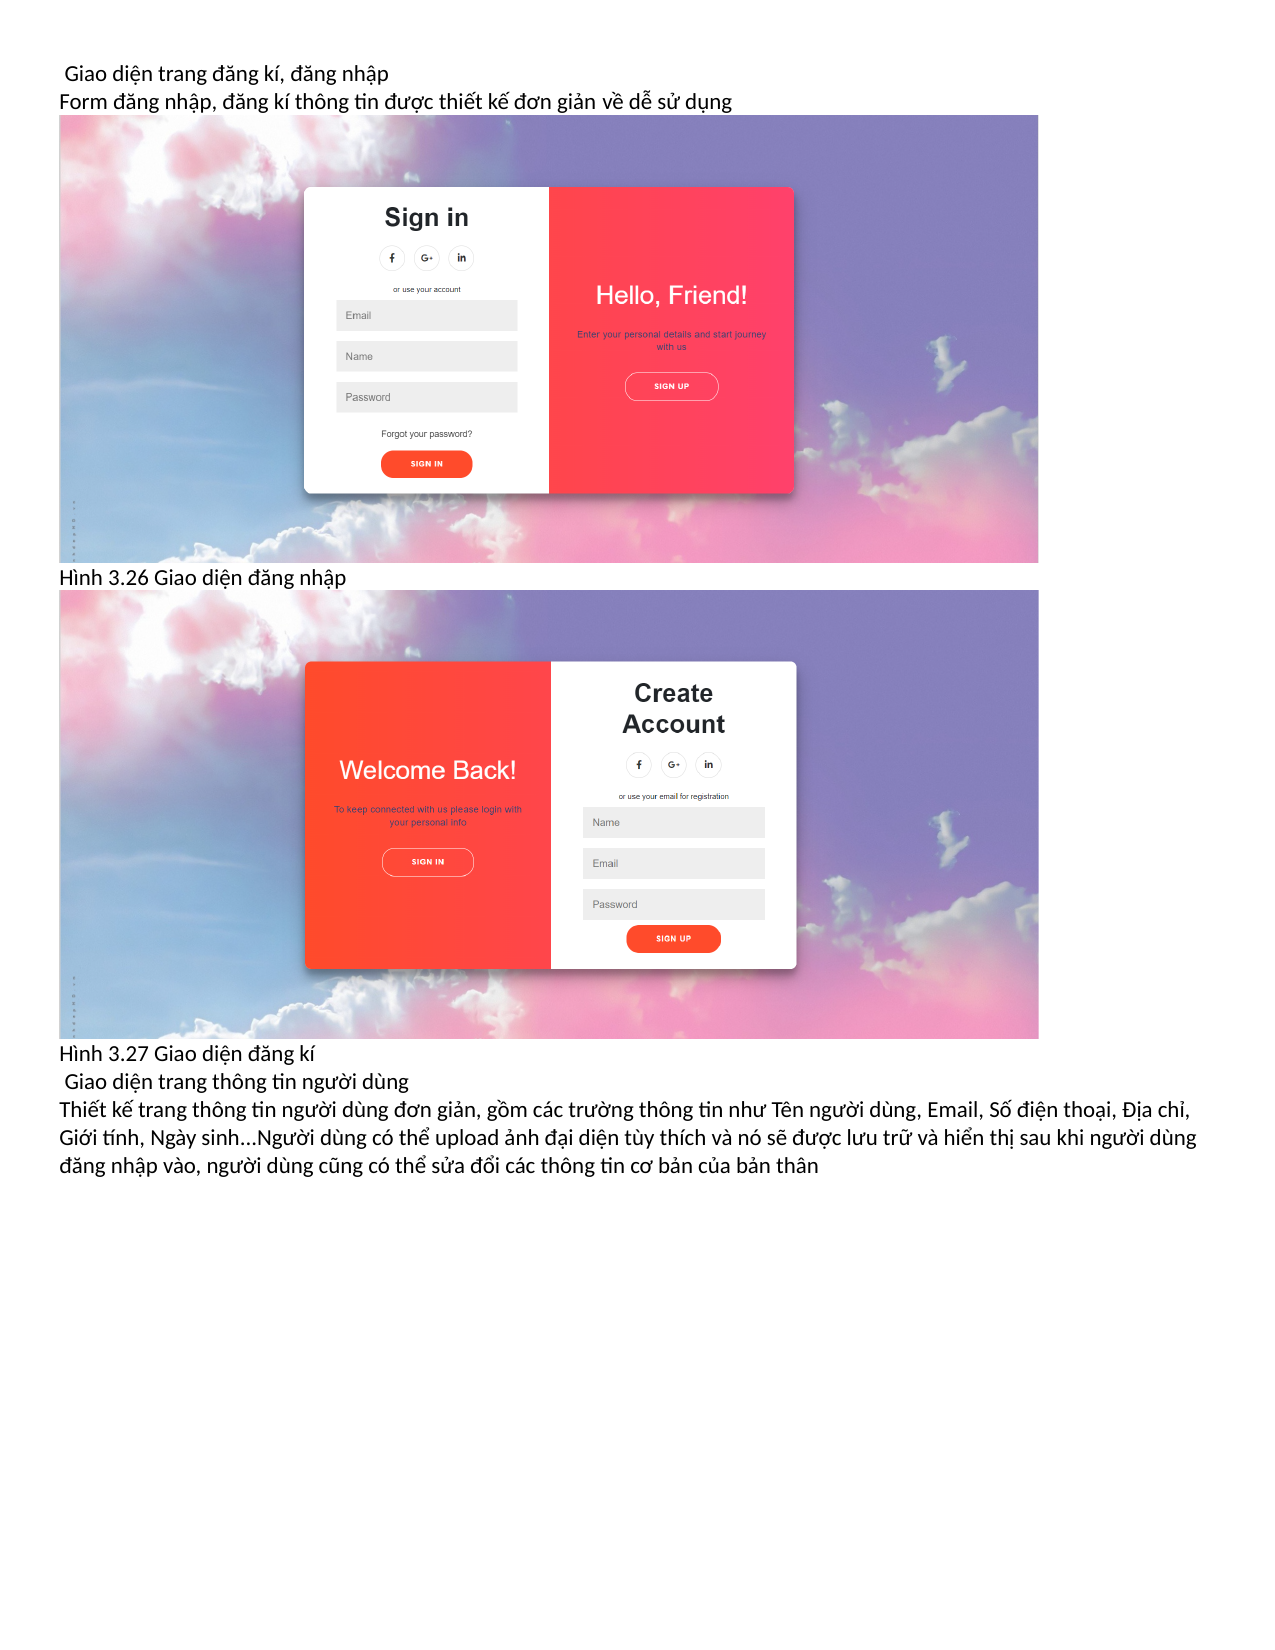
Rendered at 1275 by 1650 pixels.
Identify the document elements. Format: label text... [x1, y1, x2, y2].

text Thiết kế trang thông tin người dùng đơn giản, gồm các trường thông tin như Tên người dùng, Email, Số điện thoại, Địa chỉ, Giới tính, Ngày sinh...Người dùng có thể upload ảnh đại diện tùy thích và nó sẽ được lưu trữ và hiển thị sau khi người dùng đăng nhập vào, người dùng cũng có thể sửa đổi các thông tin cơ bản của bản thân [59, 1095, 1216, 1179]
picture [59, 115, 1039, 563]
text Giao diện trang thông tin người dùng [59, 1067, 1216, 1095]
text Giao diện trang đăng kí, đăng nhập [59, 59, 1216, 87]
text Form đăng nhập, đăng kí thông tin được thiết kế đơn giản về dễ sử dụng [59, 87, 1216, 115]
picture [59, 590, 1039, 1039]
